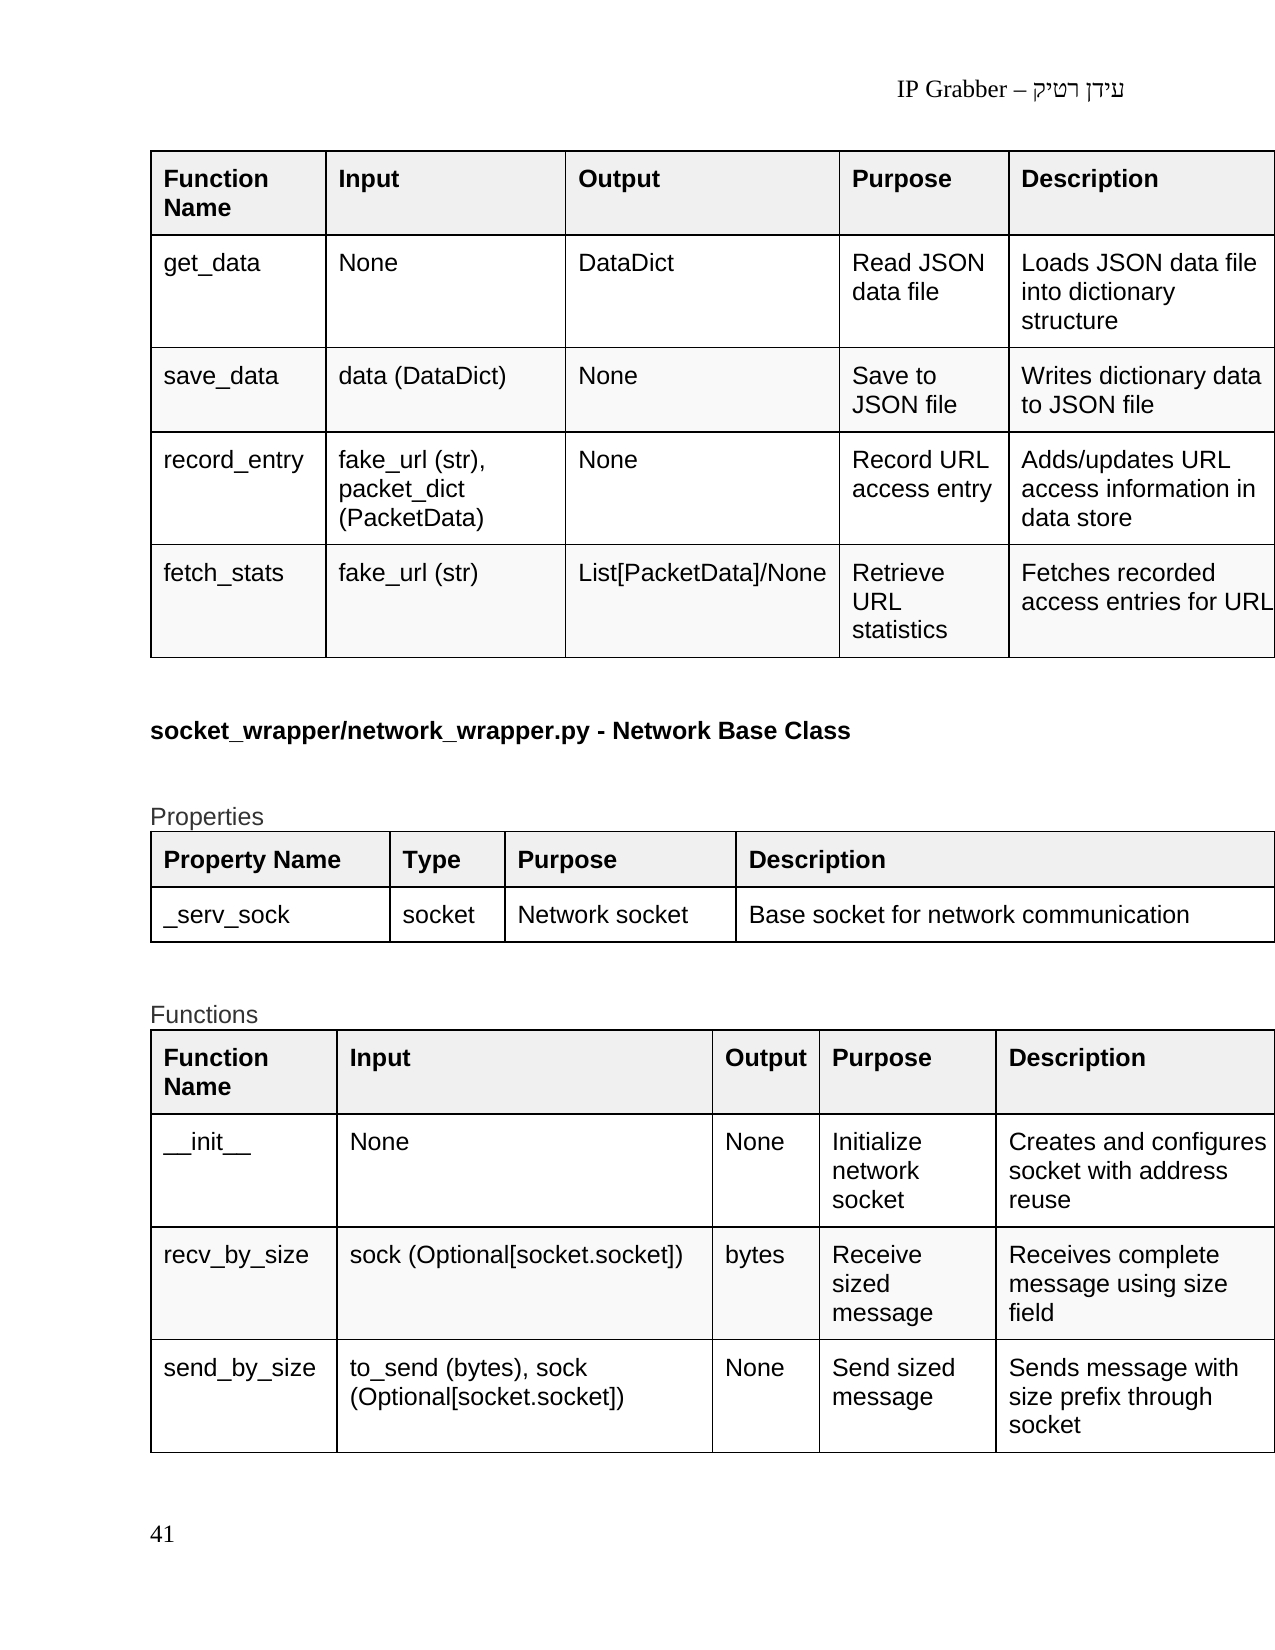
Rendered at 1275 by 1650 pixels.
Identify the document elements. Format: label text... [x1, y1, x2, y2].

table_cell Receive sized message [820, 1228, 995, 1339]
table_cell record_entry [152, 433, 325, 544]
text Properties [150, 802, 1125, 831]
text socket_wrapper/network_wrapper.py - Network Base Class [150, 716, 1125, 744]
table_cell send_by_size [152, 1340, 336, 1452]
table_header Type [391, 832, 504, 886]
table_header Property Name [152, 832, 389, 886]
table_cell None [338, 1115, 712, 1226]
table_cell Adds/updates URL access information in data store [1010, 433, 1274, 544]
table_header Input [327, 152, 565, 234]
table_cell Creates and configures socket with address reuse [997, 1115, 1274, 1226]
table_header Purpose [840, 152, 1008, 234]
table_cell Receives complete message using size field [997, 1228, 1274, 1339]
table_cell DataDict [566, 236, 839, 347]
table_cell None [566, 348, 839, 431]
table_cell sock (Optional[socket.socket]) [338, 1228, 712, 1339]
table_cell __init__ [152, 1115, 336, 1226]
table_cell _serv_sock [152, 888, 389, 941]
table_cell Sends message with size prefix through socket [997, 1340, 1274, 1452]
table_cell Read JSON data file [840, 236, 1008, 347]
table_cell fetch_stats [152, 545, 325, 657]
table_header Function Name [152, 152, 325, 234]
table_header Purpose [506, 832, 735, 886]
table_cell List[PacketData]/None [566, 545, 839, 657]
table_header Description [997, 1031, 1274, 1113]
table_header Description [1010, 152, 1274, 234]
table_cell recv_by_size [152, 1228, 336, 1339]
table_cell None [566, 433, 839, 544]
table_cell Base socket for network communication [737, 888, 1274, 941]
table_cell Record URL access entry [840, 433, 1008, 544]
table_cell bytes [713, 1228, 819, 1339]
table_cell save_data [152, 348, 325, 431]
table_cell fake_url (str), packet_dict (PacketData) [327, 433, 565, 544]
table_header Function Name [152, 1031, 336, 1113]
table_cell Initialize network socket [820, 1115, 995, 1226]
table_header Description [737, 832, 1274, 886]
table_cell Retrieve URL statistics [840, 545, 1008, 657]
table_cell to_send (bytes), sock (Optional[socket.socket]) [338, 1340, 712, 1452]
table_cell None [327, 236, 565, 347]
table_cell Fetches recorded access entries for URL [1010, 545, 1274, 657]
table_cell Network socket [506, 888, 735, 941]
table_cell None [713, 1340, 819, 1452]
text Functions [150, 1000, 1125, 1029]
table_cell None [713, 1115, 819, 1226]
table_cell data (DataDict) [327, 348, 565, 431]
table_header Output [566, 152, 839, 234]
table_cell Loads JSON data file into dictionary structure [1010, 236, 1274, 347]
table_cell get_data [152, 236, 325, 347]
table_header Purpose [820, 1031, 995, 1113]
table_cell Save to JSON file [840, 348, 1008, 431]
table_cell fake_url (str) [327, 545, 565, 657]
table_cell socket [391, 888, 504, 941]
table_header Output [713, 1031, 819, 1113]
table_cell Writes dictionary data to JSON file [1010, 348, 1274, 431]
table_header Input [338, 1031, 712, 1113]
table_cell Send sized message [820, 1340, 995, 1452]
